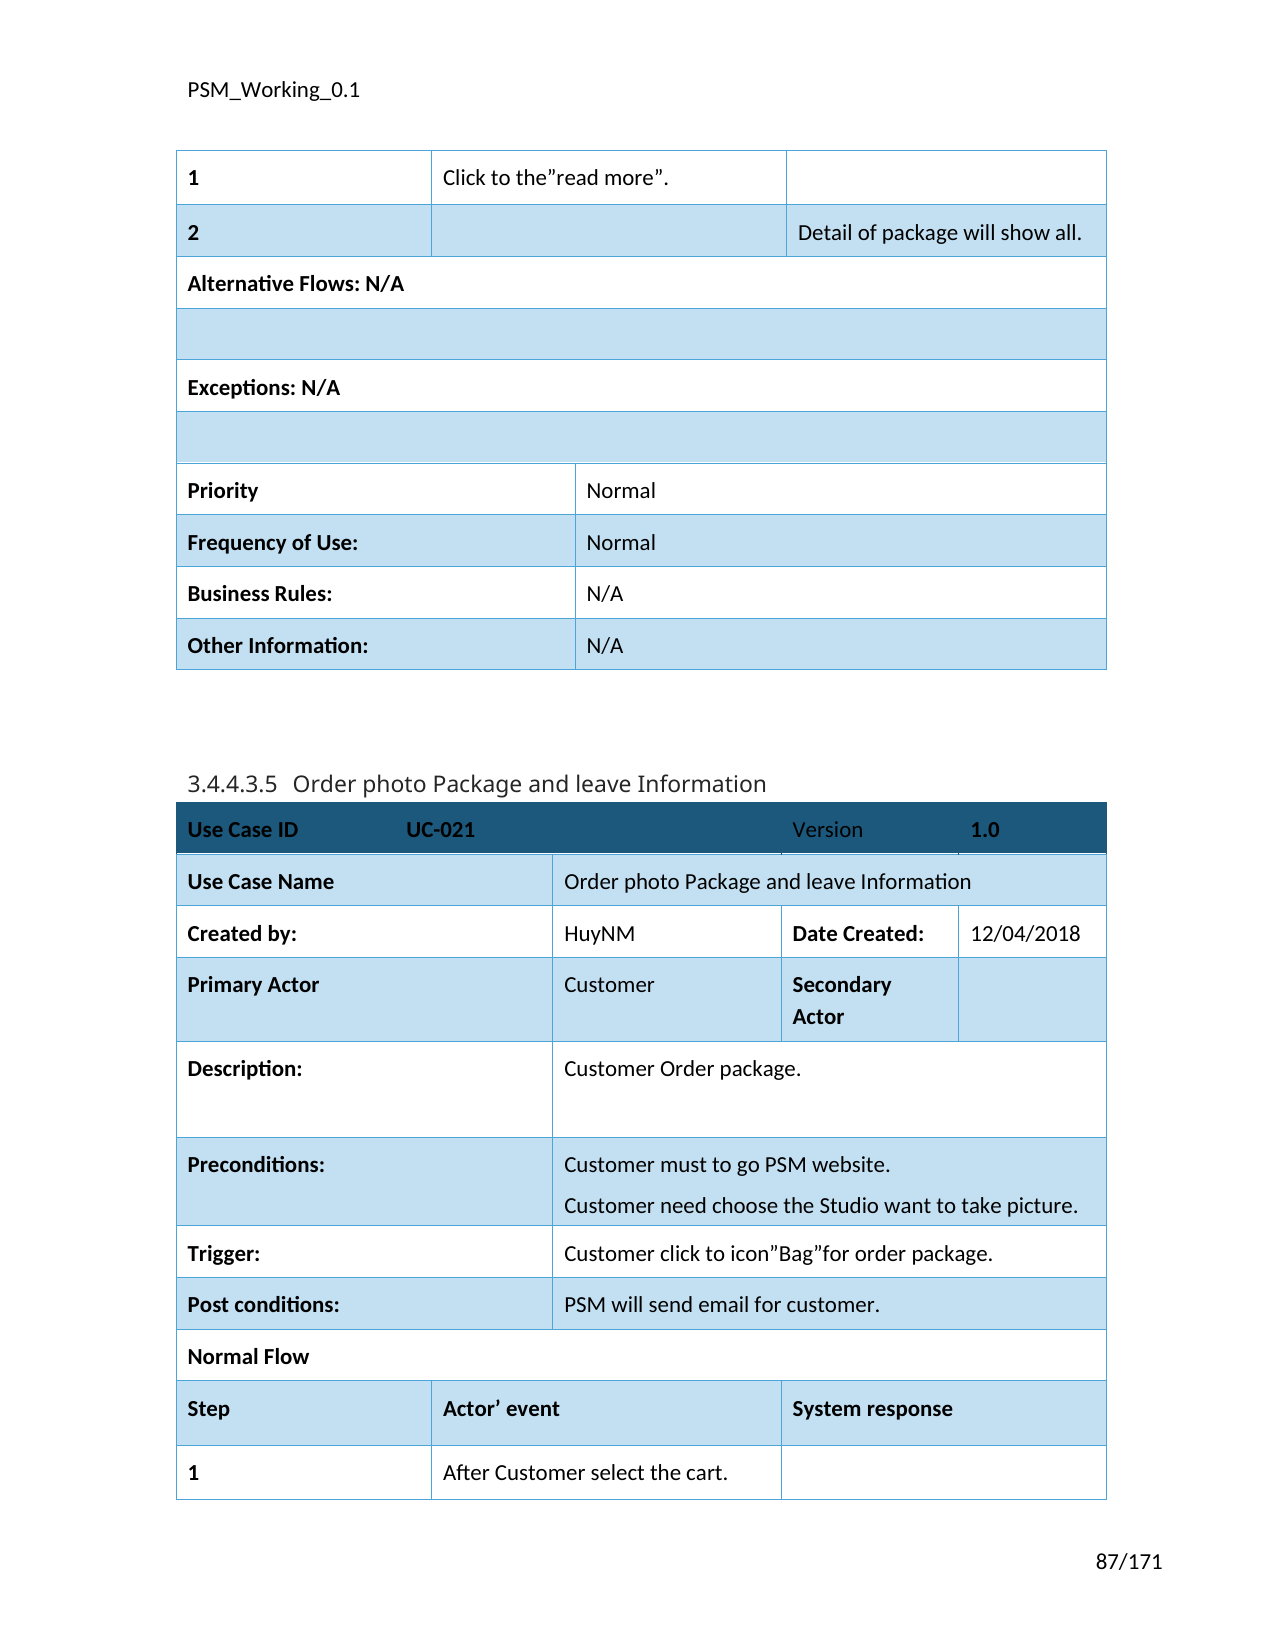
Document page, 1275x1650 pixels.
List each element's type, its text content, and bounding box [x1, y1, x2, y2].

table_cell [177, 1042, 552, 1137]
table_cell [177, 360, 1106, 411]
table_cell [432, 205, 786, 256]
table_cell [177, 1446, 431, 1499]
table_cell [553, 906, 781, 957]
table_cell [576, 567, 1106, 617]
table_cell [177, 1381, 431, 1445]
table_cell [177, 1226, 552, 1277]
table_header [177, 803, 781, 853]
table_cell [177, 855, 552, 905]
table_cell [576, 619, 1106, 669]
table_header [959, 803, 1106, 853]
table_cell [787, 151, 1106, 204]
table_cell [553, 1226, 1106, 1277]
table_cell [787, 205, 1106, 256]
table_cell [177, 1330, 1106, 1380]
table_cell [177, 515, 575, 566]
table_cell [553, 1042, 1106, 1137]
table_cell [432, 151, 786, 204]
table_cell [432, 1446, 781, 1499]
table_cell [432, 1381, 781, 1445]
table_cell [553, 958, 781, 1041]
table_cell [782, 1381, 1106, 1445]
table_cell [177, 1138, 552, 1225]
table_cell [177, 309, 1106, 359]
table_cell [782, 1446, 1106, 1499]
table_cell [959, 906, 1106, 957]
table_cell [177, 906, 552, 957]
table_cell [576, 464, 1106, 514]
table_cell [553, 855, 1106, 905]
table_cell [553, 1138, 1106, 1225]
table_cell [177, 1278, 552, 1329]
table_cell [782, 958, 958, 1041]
subtitle Order photo Package and leave Information [187, 768, 1125, 799]
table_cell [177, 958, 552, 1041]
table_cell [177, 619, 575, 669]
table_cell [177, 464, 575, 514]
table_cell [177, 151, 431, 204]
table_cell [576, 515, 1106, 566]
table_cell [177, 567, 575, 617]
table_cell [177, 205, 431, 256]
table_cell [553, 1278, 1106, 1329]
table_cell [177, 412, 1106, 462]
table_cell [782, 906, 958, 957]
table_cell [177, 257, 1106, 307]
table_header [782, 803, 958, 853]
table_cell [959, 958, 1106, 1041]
